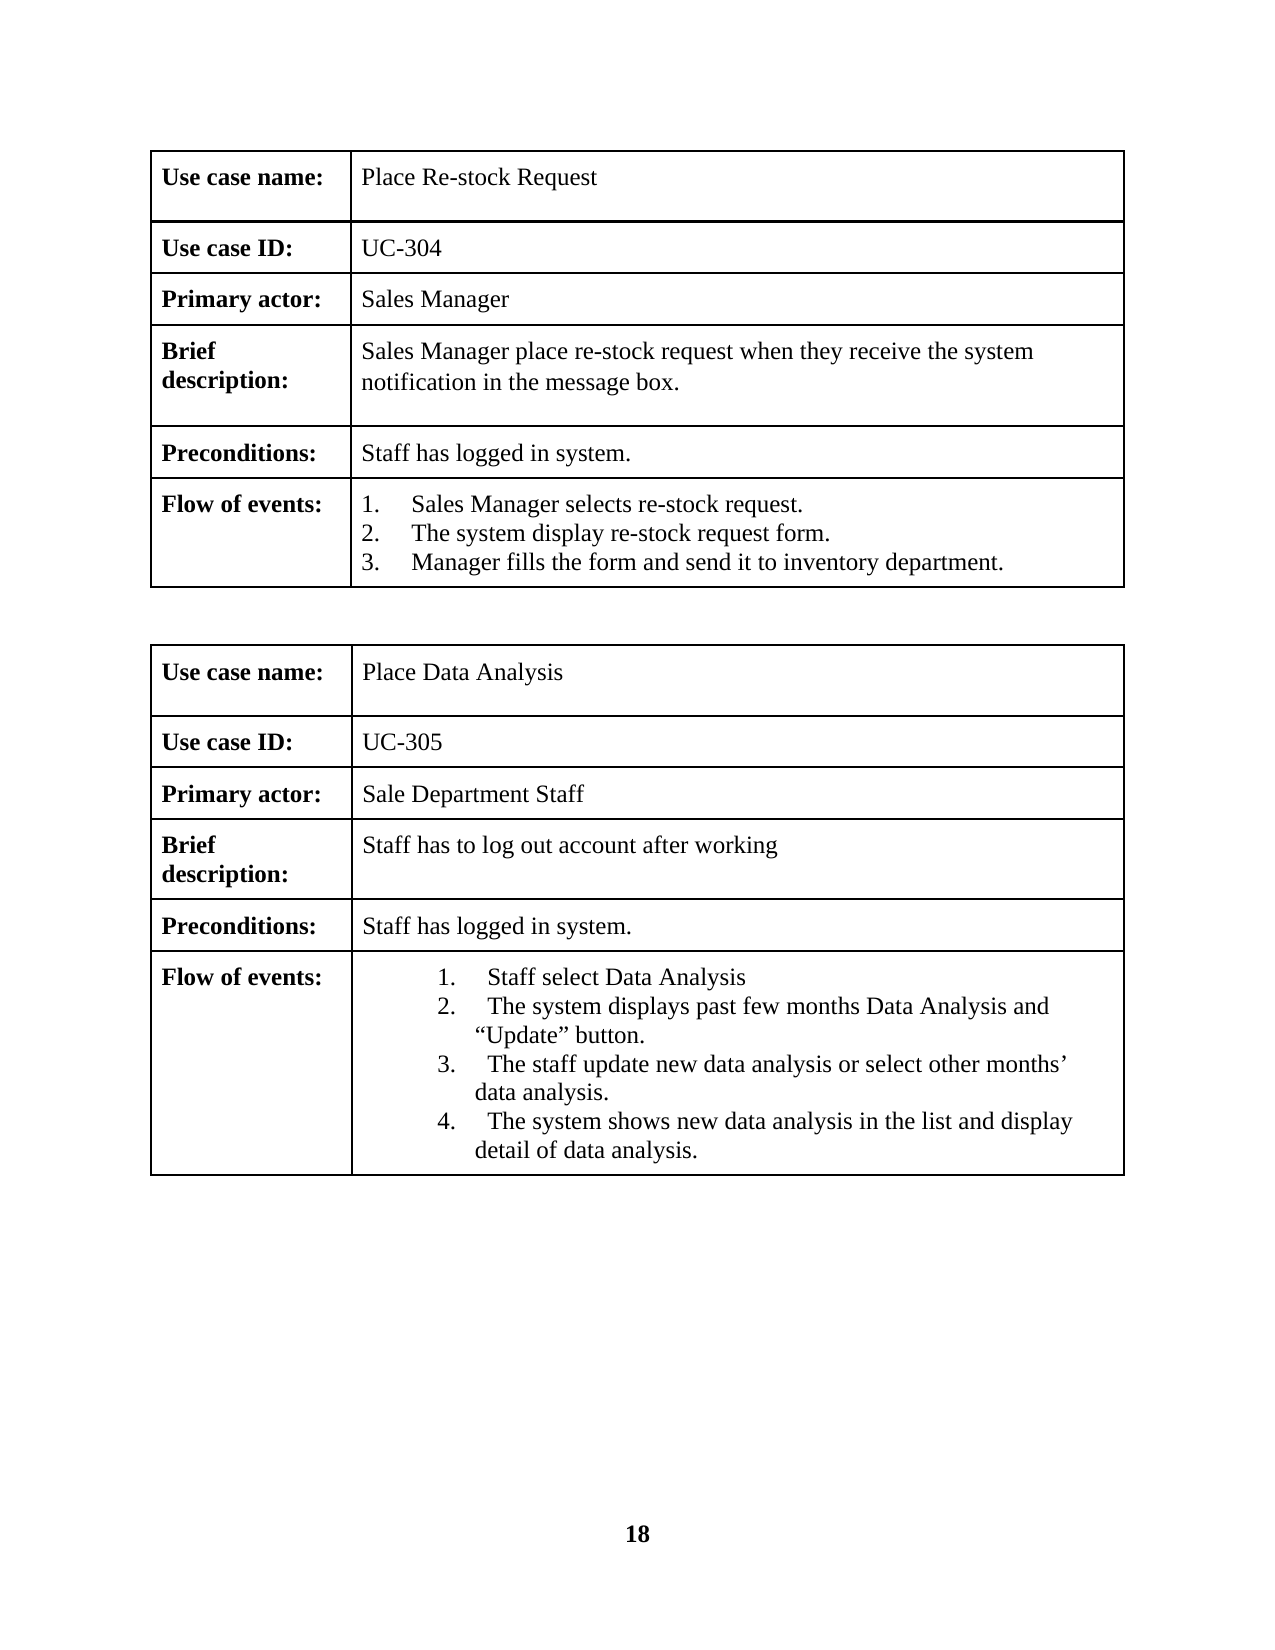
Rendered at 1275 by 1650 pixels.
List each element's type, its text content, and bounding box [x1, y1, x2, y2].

table_header Place Data Analysis [353, 646, 1123, 714]
table_cell Preconditions: [152, 900, 351, 950]
table_header Use case name: [152, 646, 351, 714]
table_header Place Re-stock Request [352, 152, 1123, 220]
table_cell Primary actor: [152, 274, 350, 324]
table_cell Flow of events: [152, 479, 350, 586]
table_cell Staff has logged in system. [352, 427, 1123, 477]
table_cell Use case ID: [152, 223, 350, 272]
table_cell Brief description: [152, 326, 350, 425]
table_cell 1. Staff select Data Analysis 2. The system displays past few months Data Analysis and “Update” button. 3. The staff update new data analysis or select other months’ data analysis. 4. The system shows new data analysis in the list and display detail of data analysis. [353, 952, 1123, 1174]
table_cell Use case ID: [152, 717, 351, 766]
table_cell Sales Manager [352, 274, 1123, 324]
table_cell Staff has to log out account after working [353, 820, 1123, 898]
table_cell Preconditions: [152, 427, 350, 477]
table_cell Flow of events: [152, 952, 351, 1174]
table_cell UC-304 [352, 223, 1123, 272]
table_cell Sale Department Staff [353, 768, 1123, 818]
table_cell Brief description: [152, 820, 351, 898]
table_header Use case name: [152, 152, 350, 220]
table_cell Primary actor: [152, 768, 351, 818]
table_cell Staff has logged in system. [353, 900, 1123, 950]
table_cell 1. Sales Manager selects re-stock request. 2. The system display re-stock request form. 3. Manager fills the form and send it to inventory department. [352, 479, 1123, 586]
table_cell UC-305 [353, 717, 1123, 766]
table_cell Sales Manager place re-stock request when they receive the system notification in the message box. [352, 326, 1123, 425]
